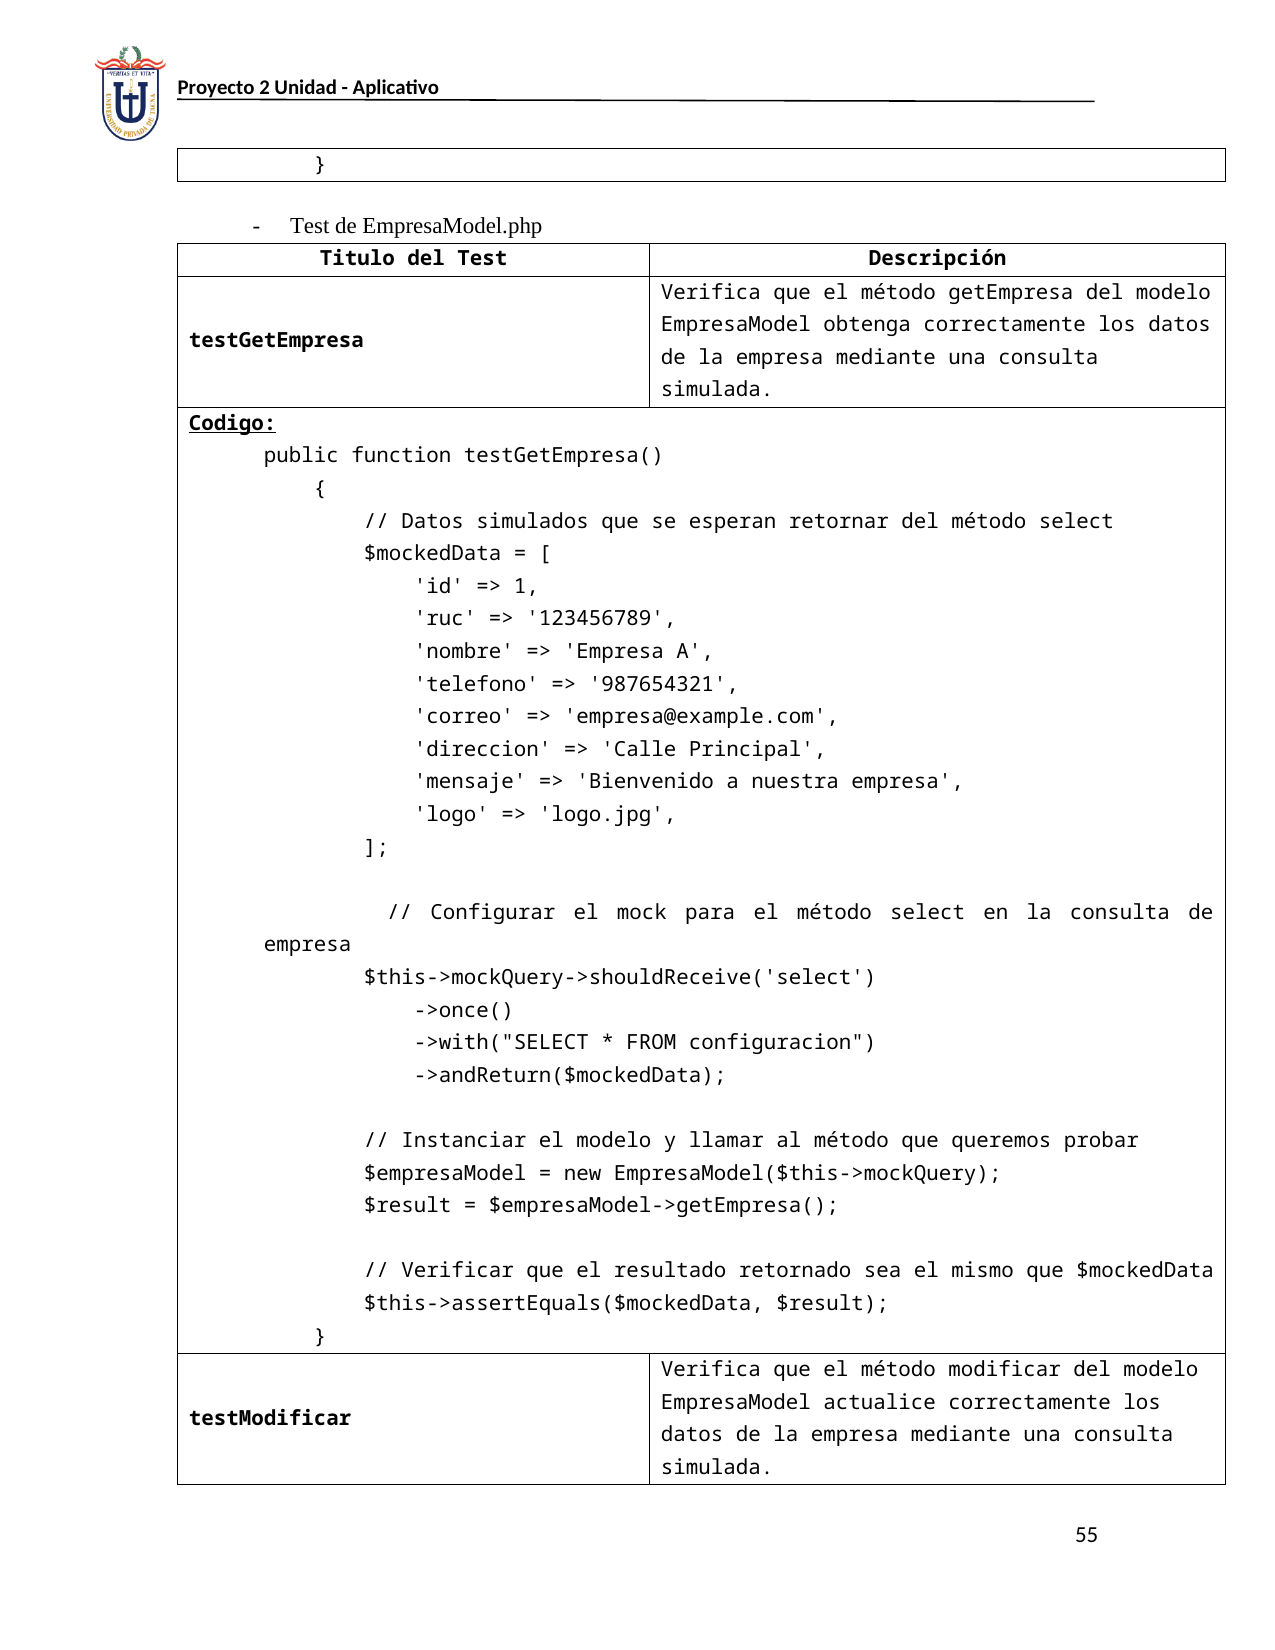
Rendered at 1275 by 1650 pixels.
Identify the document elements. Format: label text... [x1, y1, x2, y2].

table_cell testGetEmpresa [178, 277, 649, 407]
picture [94, 45, 166, 141]
table_header Descripción [650, 244, 1225, 276]
table_cell testModificar [178, 1354, 649, 1484]
list Test de EmpresaModel.php [252, 212, 1098, 238]
table_cell Verifica que el método getEmpresa del modelo EmpresaModel obtenga correctamente los datos de la empresa mediante una consulta simulada. [650, 277, 1225, 407]
table_cell Verifica que el método modificar del modelo EmpresaModel actualice correctamente los datos de la empresa mediante una consulta simulada. [650, 1354, 1225, 1484]
table_header Titulo del Test [178, 244, 649, 276]
table_cell Codigo: public function testGetEmpresa() { // Datos simulados que se esperan retornar del método select $mockedData = [ 'id' => 1, 'ruc' => '123456789', 'nombre' => 'Empresa A', 'telefono' => '987654321', 'correo' => 'empresa@example.com', 'direccion' => 'Calle Principal', 'mensaje' => 'Bienvenido a nuestra empresa', 'logo' => 'logo.jpg', ]; // Configurar el mock para el método select en la consulta de empresa $this->mockQuery->shouldReceive('select') ->once() ->with("SELECT * FROM configuracion") ->andReturn($mockedData); // Instanciar el modelo y llamar al método que queremos probar $empresaModel = new EmpresaModel($this->mockQuery); $result = $empresaModel->getEmpresa(); // Verificar que el resultado retornado sea el mismo que $mockedData $this->assertEquals($mockedData, $result); } [178, 408, 1225, 1353]
